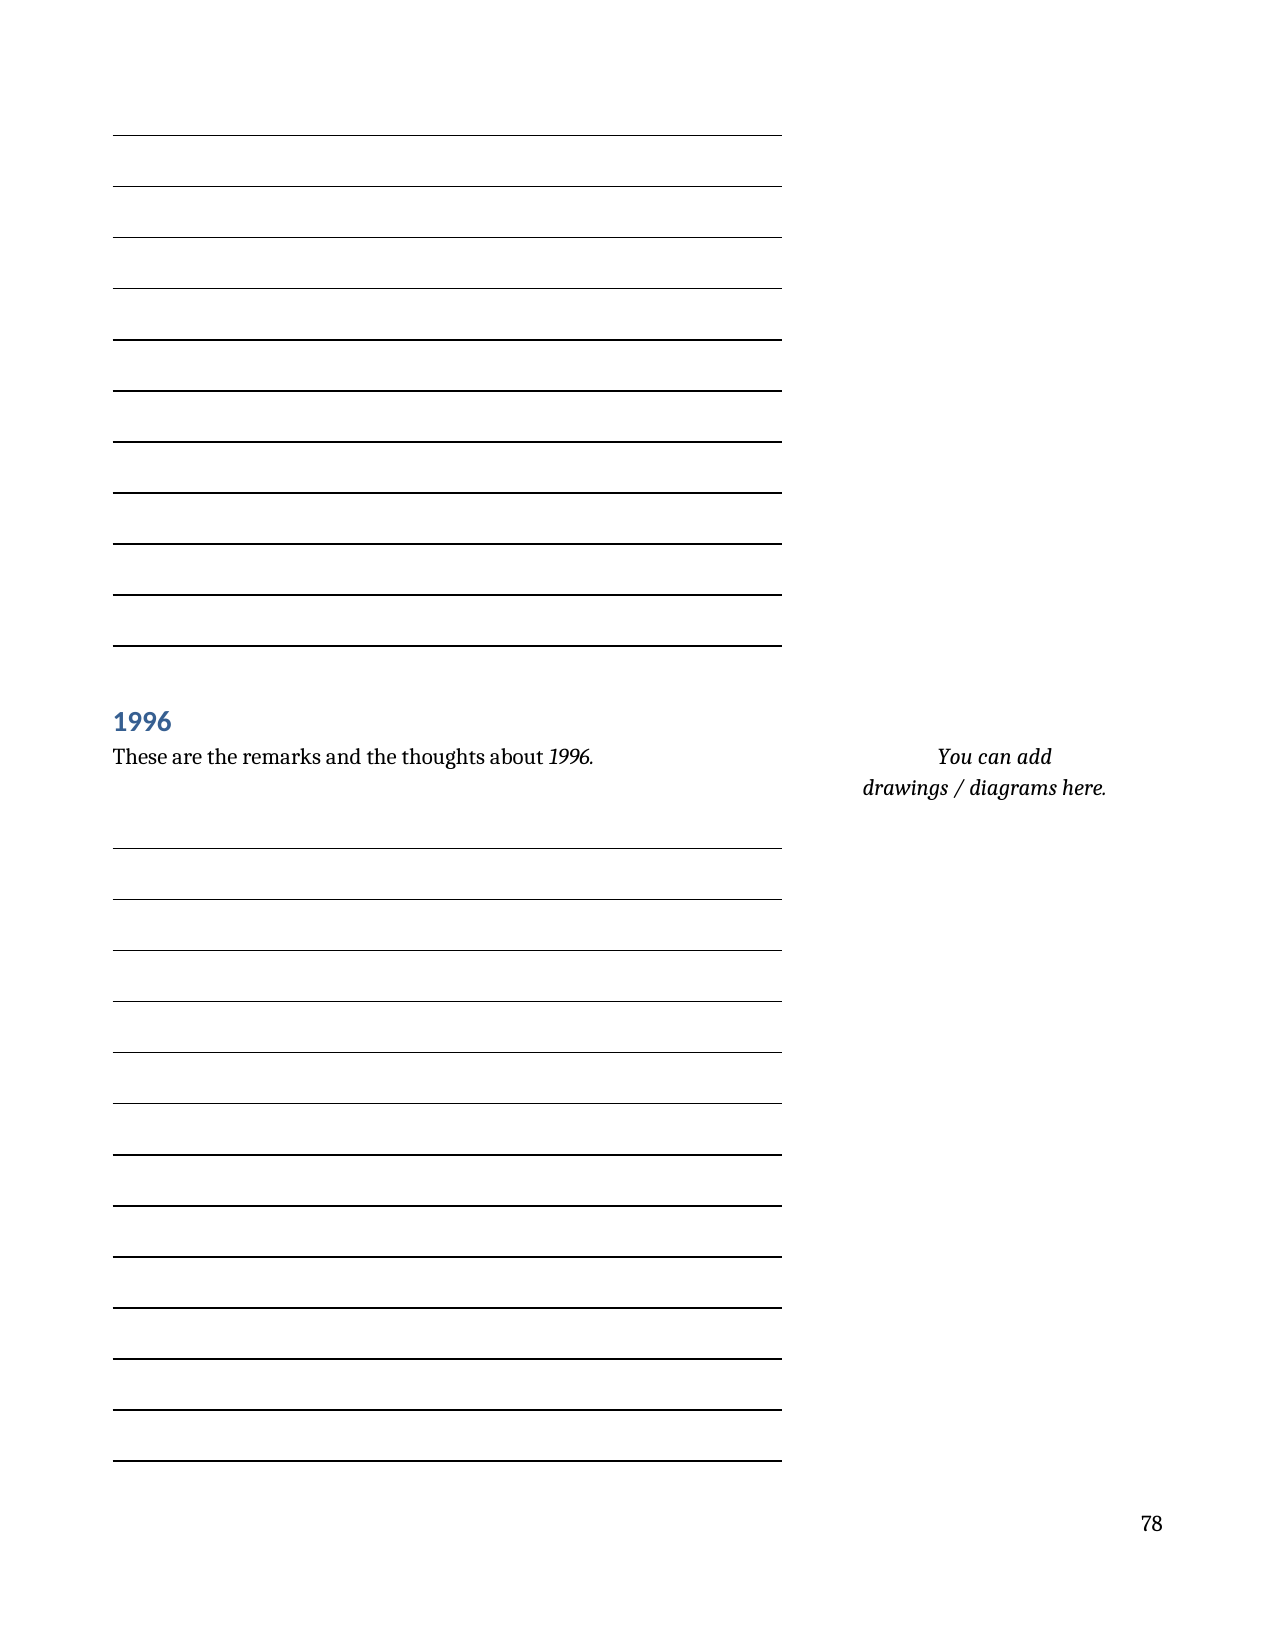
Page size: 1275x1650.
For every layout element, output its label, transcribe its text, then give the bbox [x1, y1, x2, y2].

text These are the remarks and the thoughts about 1996. You can add drawings / diagrams here. [112, 744, 1162, 801]
subtitle 1996 [112, 703, 1162, 739]
